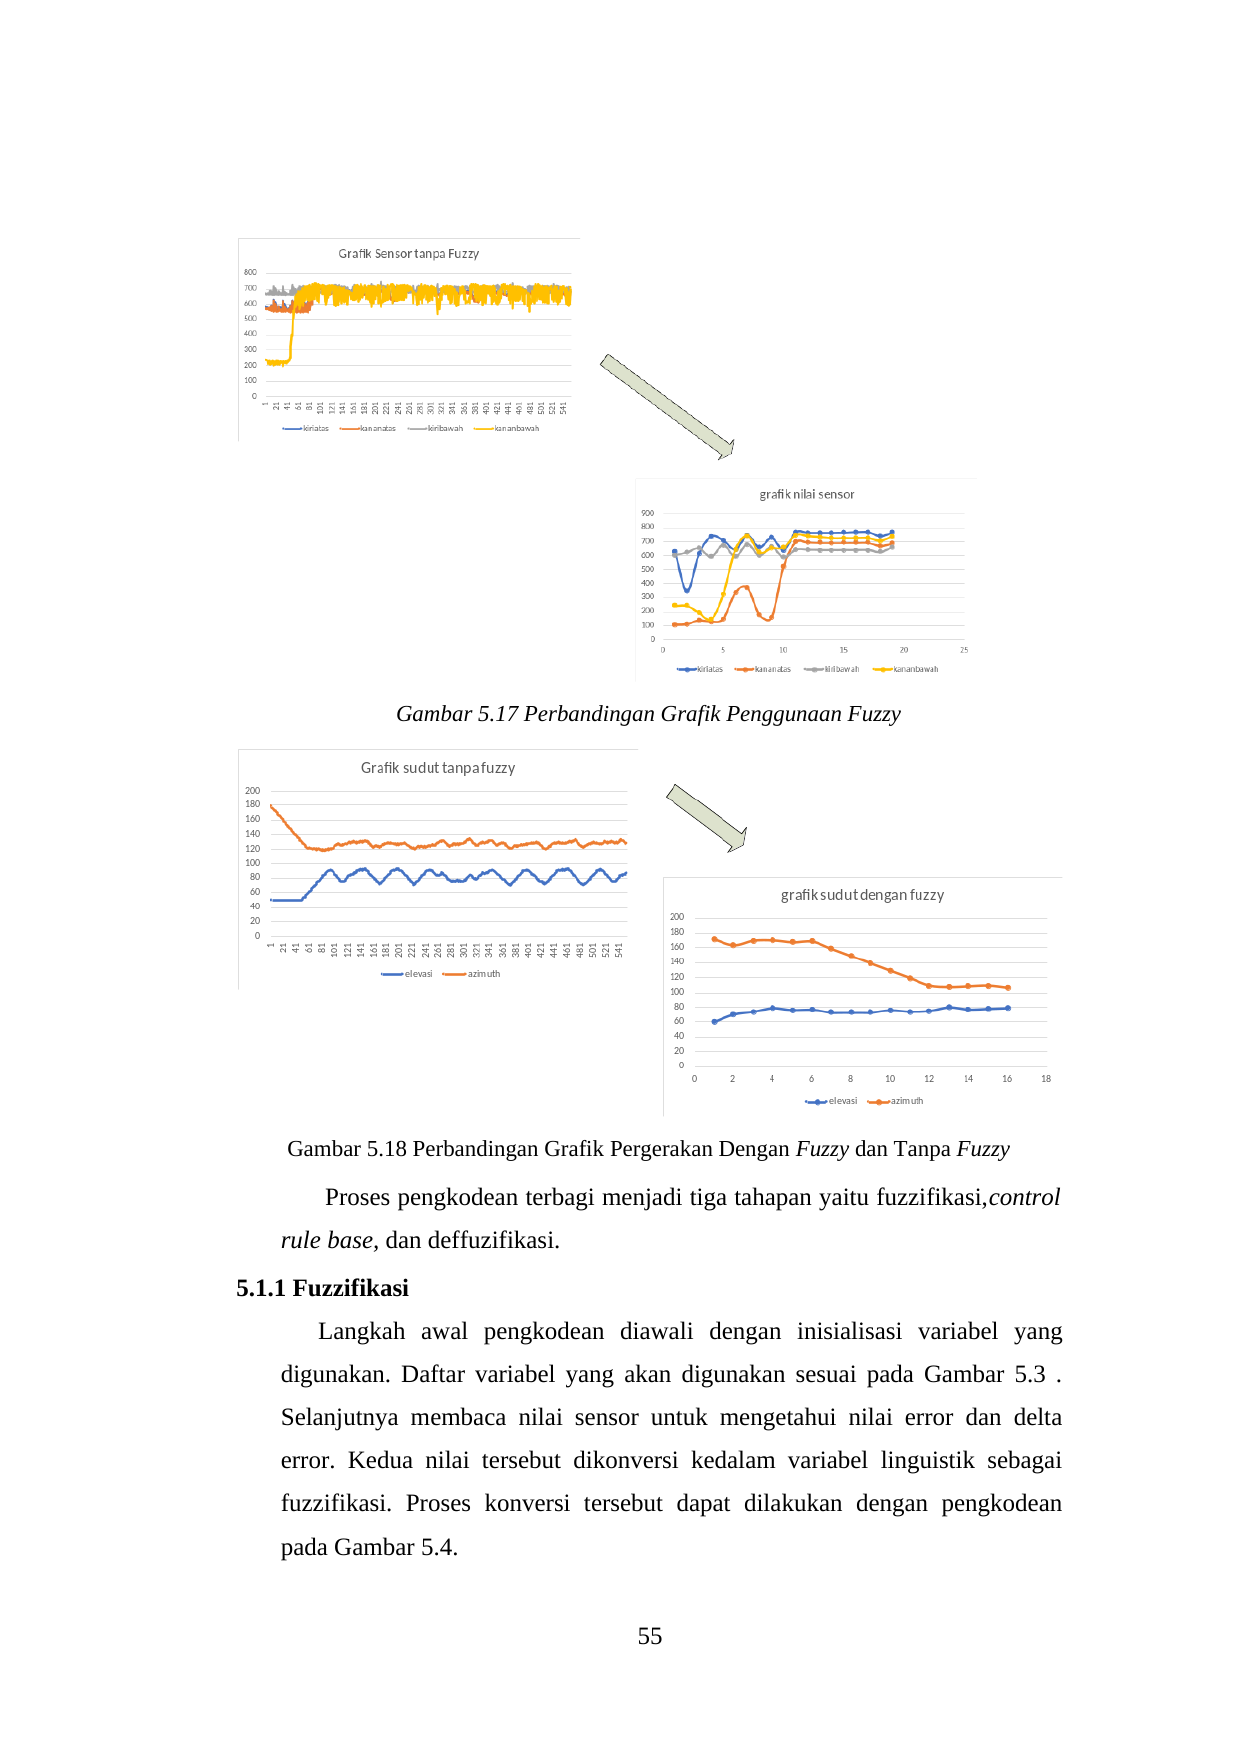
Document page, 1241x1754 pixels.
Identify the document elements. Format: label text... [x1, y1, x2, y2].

subtitle Fuzzifikasi [236, 1273, 1063, 1302]
text Langkah awal pengkodean diawali dengan inisialisasi variabel yang digunakan. Daftar variabel yang akan digunakan sesuai pada Gambar 5.3 . Selanjutnya membaca nilai sensor untuk mengetahui nilai error dan delta error. Kedua nilai tersebut dikonversi kedalam variabel linguistik sebagai fuzzifikasi. Proses konversi tersebut dapat dilakukan dengan pengkodean pada Gambar 5.4. [281, 1316, 1063, 1560]
text Gambar 5.1 Perbandingan Grafik Penggunaan Fuzzy [236, 700, 1063, 727]
text Gambar 5.2 Perbandingan Grafik Pergerakan Dengan Fuzzy dan Tanpa Fuzzy [236, 1135, 1063, 1162]
text Proses pengkodean terbagi menjadi tiga tahapan yaitu fuzzifikasi,control rule base, dan deffuzifikasi. [281, 1182, 1063, 1254]
